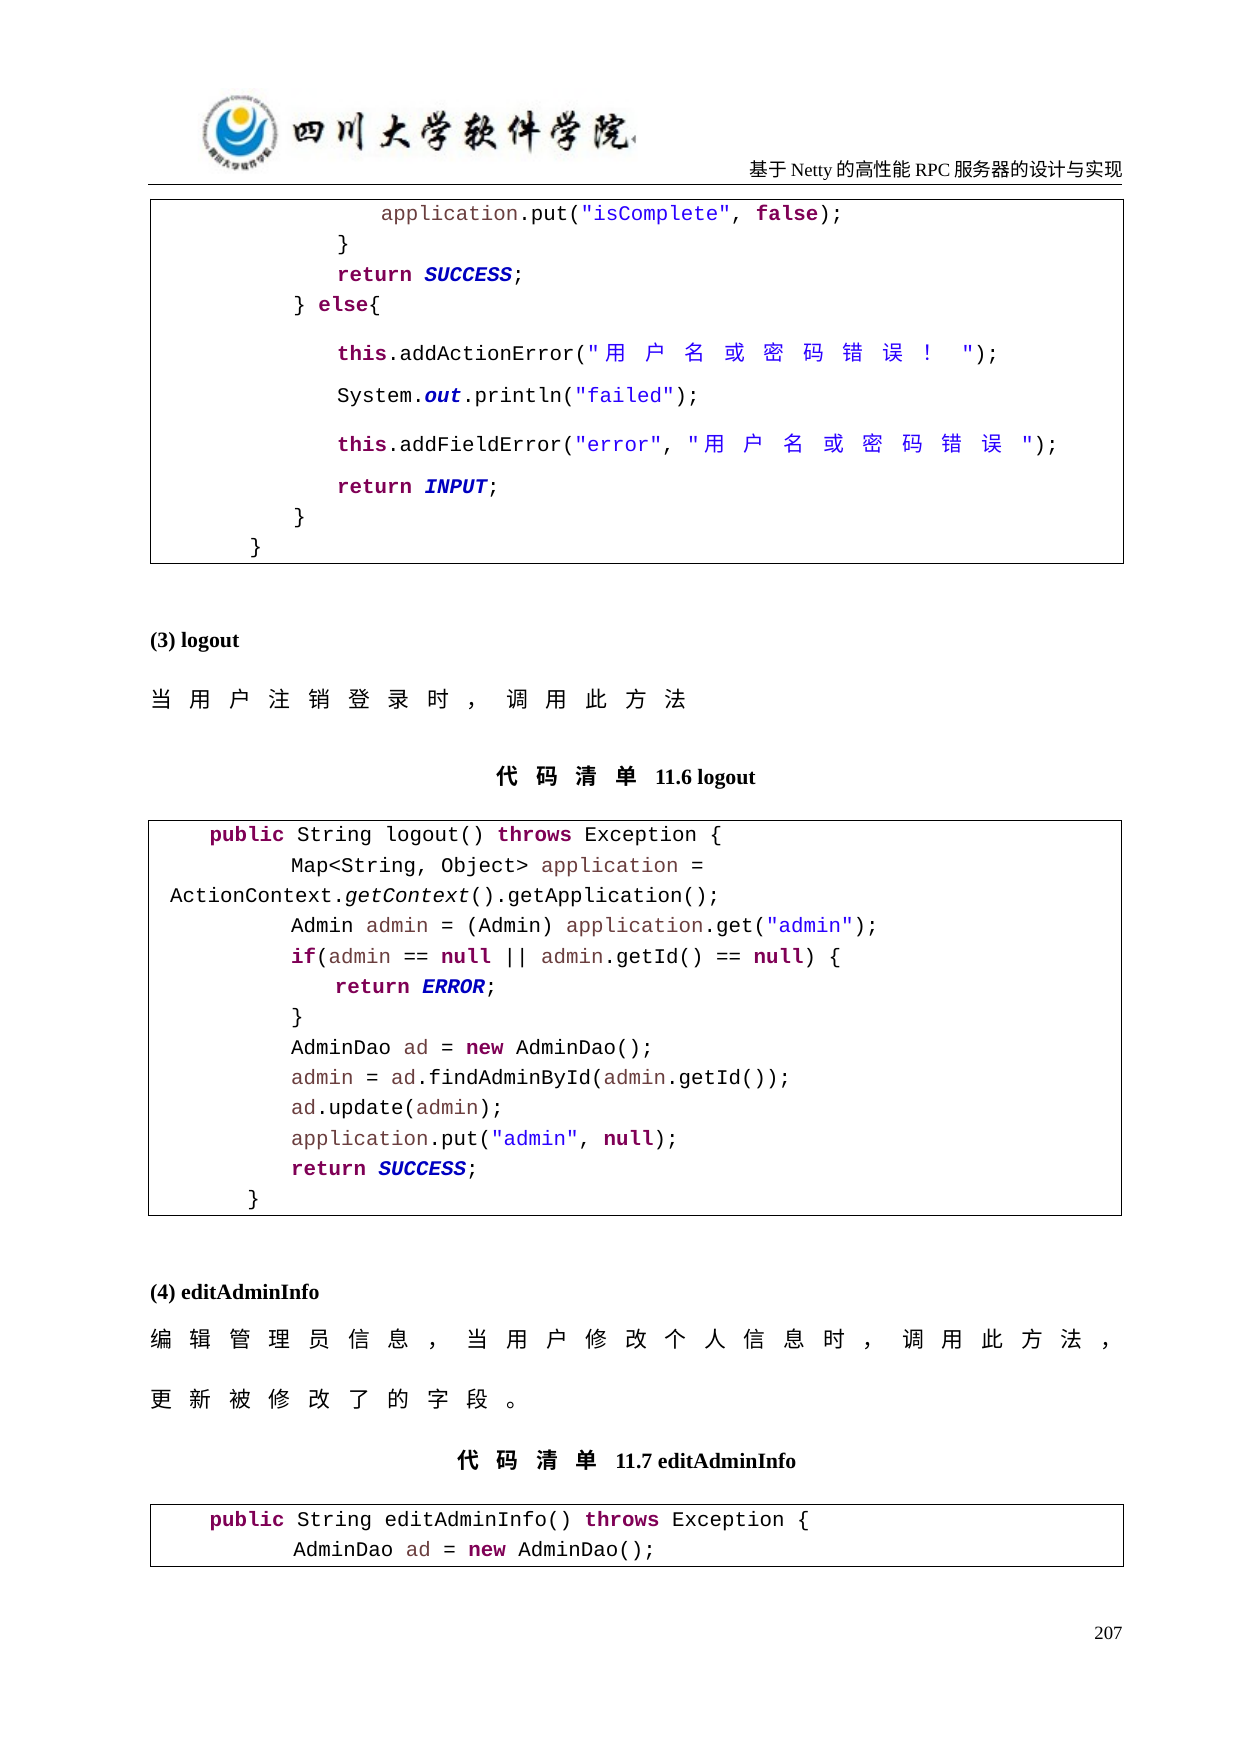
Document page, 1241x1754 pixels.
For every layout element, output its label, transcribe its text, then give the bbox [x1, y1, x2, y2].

text 编辑管理员信息，当用户修改个人信息时，调用此方法，更新被修改了的字段。 [150, 1307, 1120, 1428]
picture [197, 88, 639, 177]
text 当用户注销登录时，调用此方法 [150, 668, 1120, 728]
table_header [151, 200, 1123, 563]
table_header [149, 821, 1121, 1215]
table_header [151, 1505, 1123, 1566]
text 代码清单11.6 logout [150, 744, 1120, 805]
text (4) editAdminInfo [150, 1277, 1120, 1307]
text 代码清单11.7 editAdminInfo [150, 1428, 1120, 1489]
text (3) logout [150, 625, 1120, 655]
